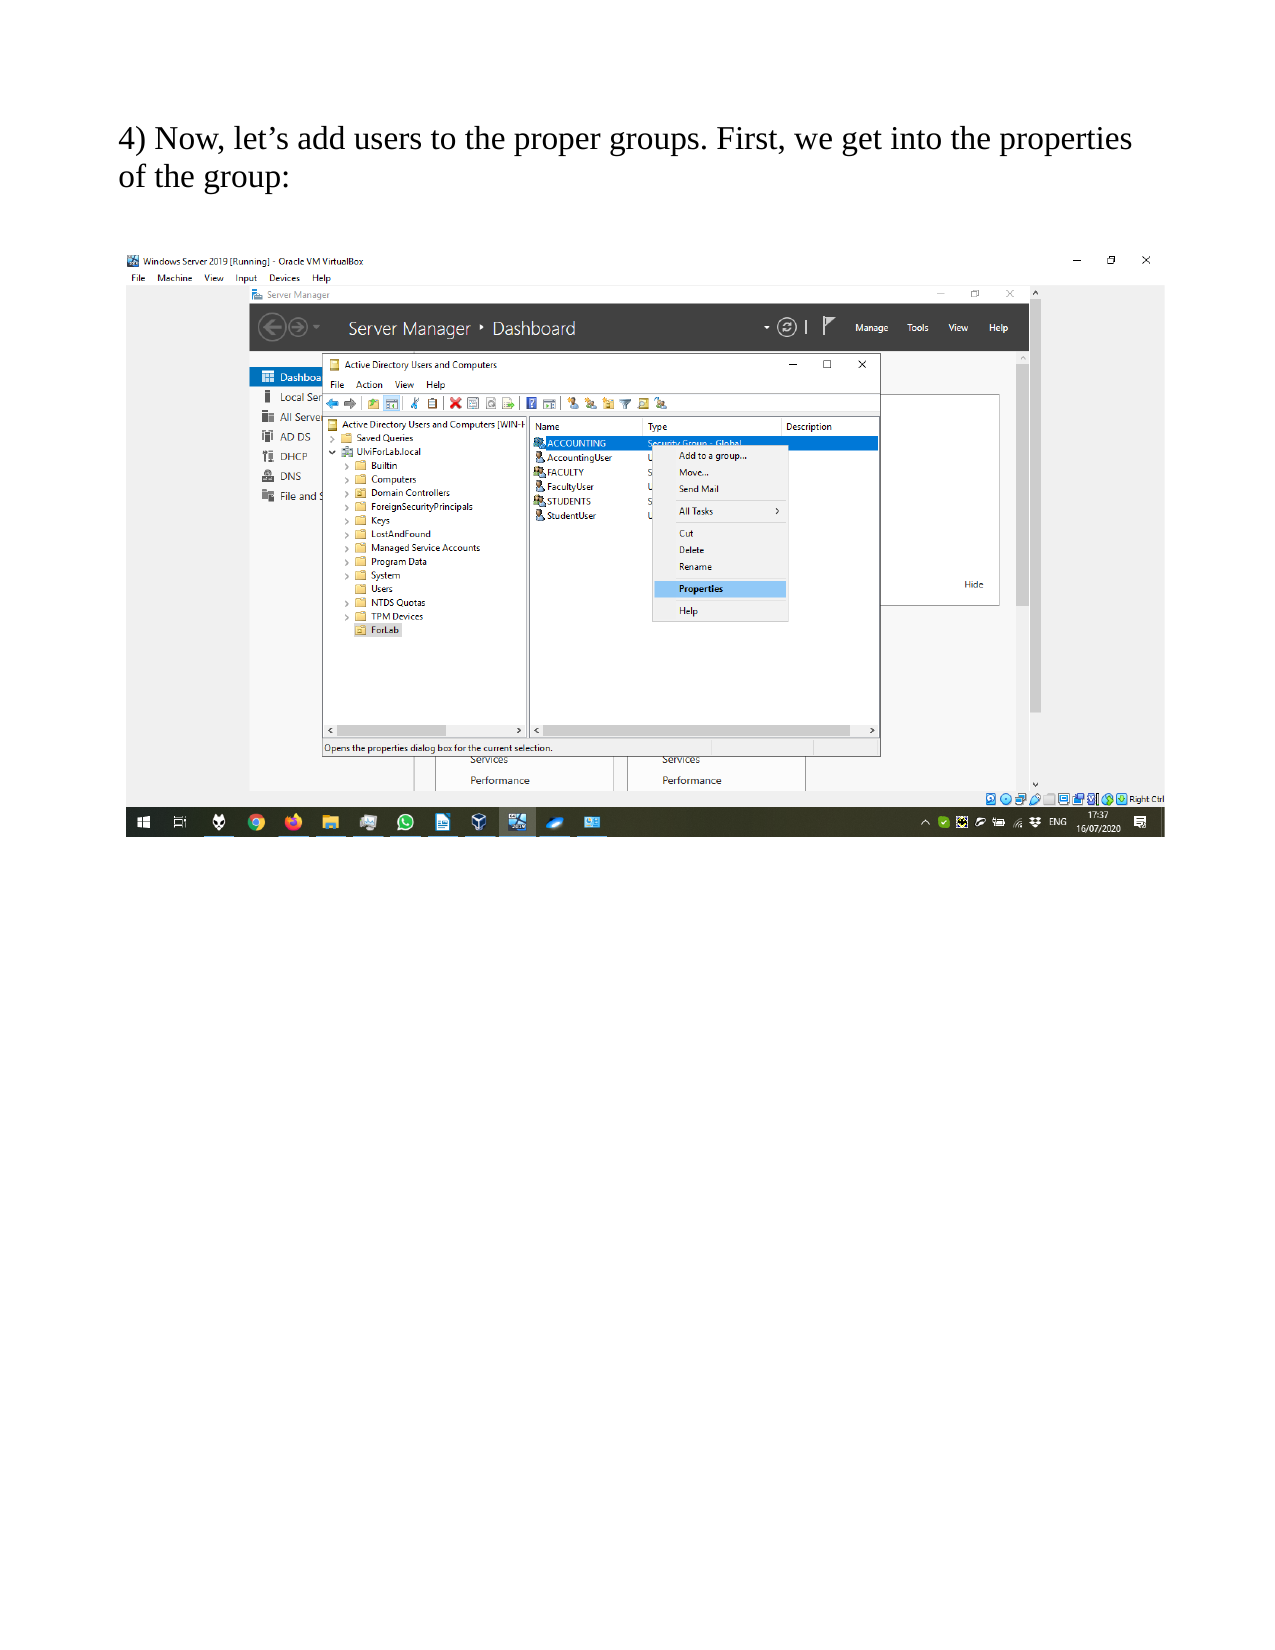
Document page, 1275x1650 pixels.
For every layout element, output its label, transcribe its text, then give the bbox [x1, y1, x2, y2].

picture [126, 252, 1165, 837]
text 4) Now, let’s add users to the proper groups. First, we get into the properties of the group: [118, 118, 1157, 195]
